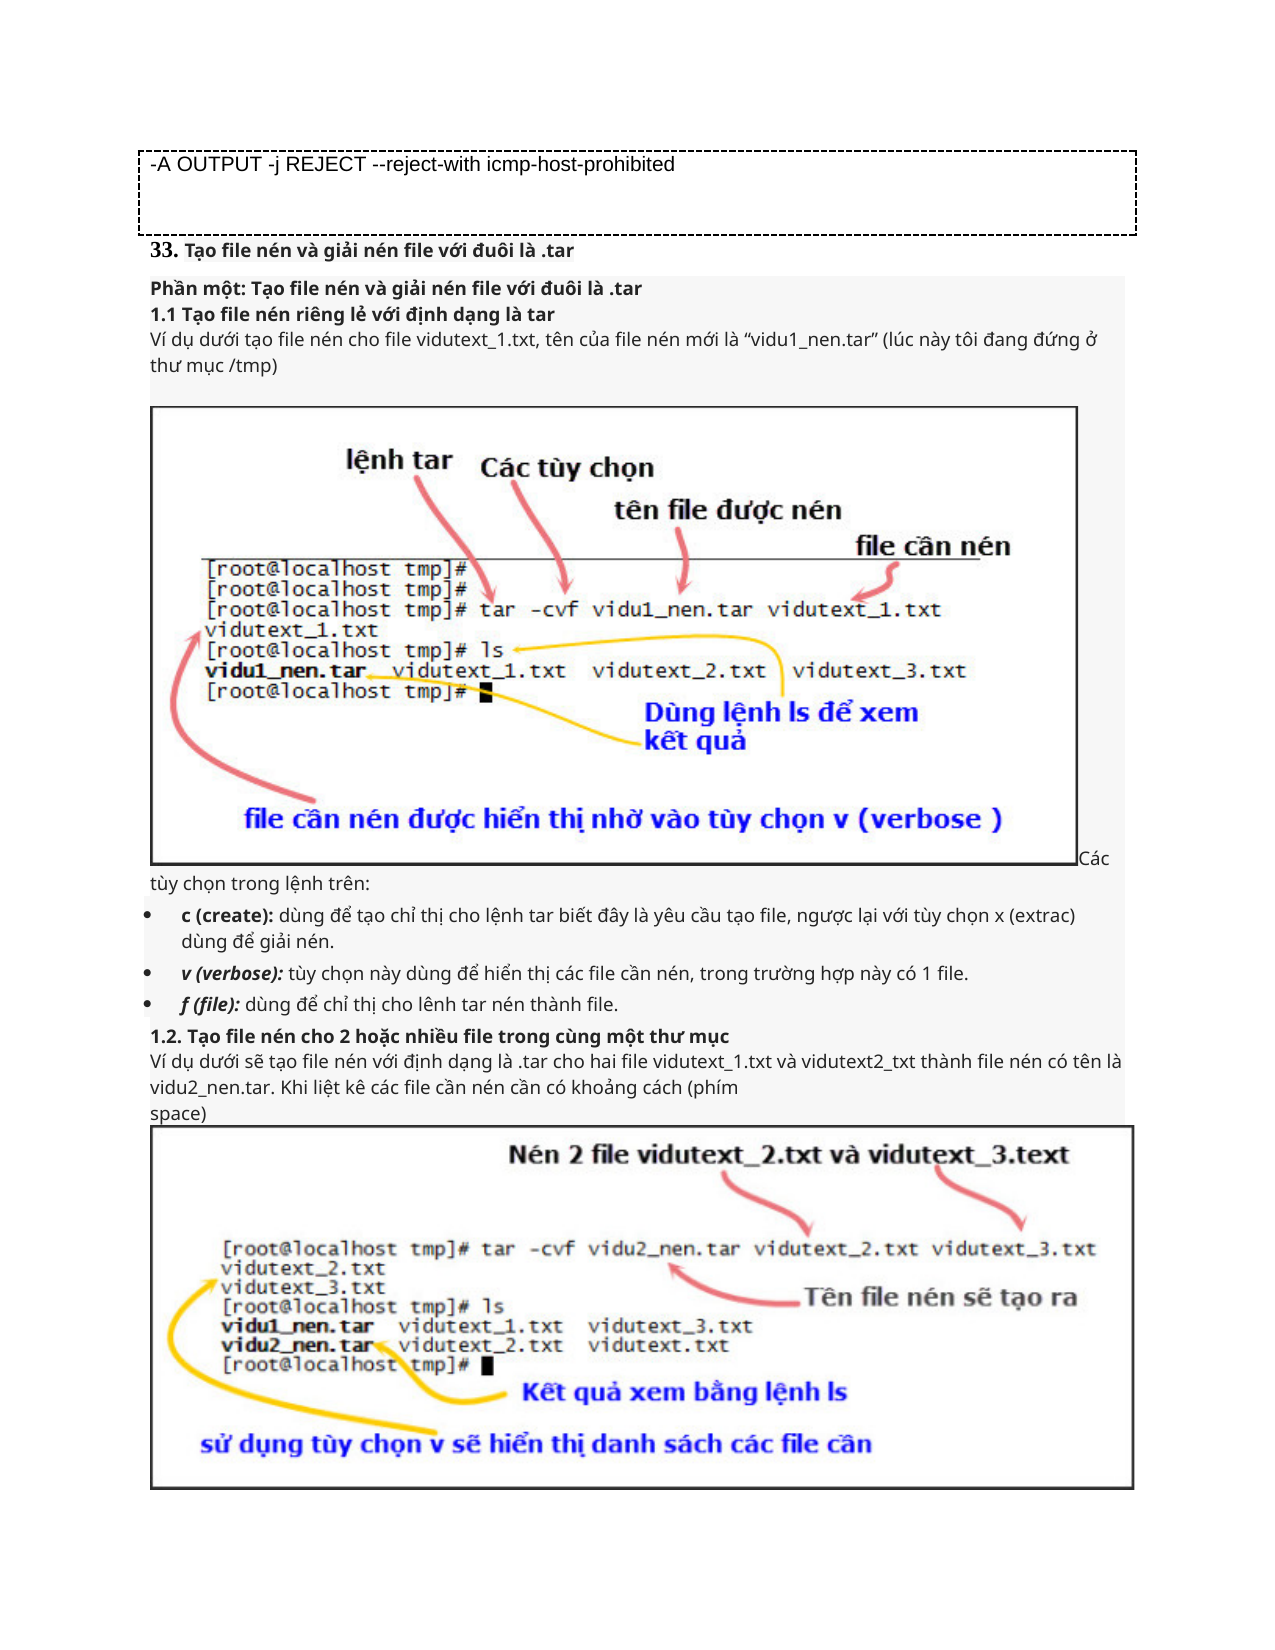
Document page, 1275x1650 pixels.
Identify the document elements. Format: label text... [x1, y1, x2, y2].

picture [150, 1125, 1135, 1490]
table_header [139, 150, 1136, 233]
picture [150, 406, 1079, 866]
subtitle 33. Tạo file nén và giải nén file với đuôi là .tar [150, 236, 1125, 262]
list f (file): dùng để chỉ thị cho lênh tar nén thành file. [144, 992, 1125, 1017]
text Phần một: Tạo file nén và giải nén file với đuôi là .tar 1.1 Tạo file nén riêng lẻ với định dạng là tar Ví dụ dưới tạo file nén cho file vidutext_1.txt, tên của file nén mới là “vidu1_nen.tar” (lúc này tôi đang đứng ở thư mục /tmp) [150, 276, 1125, 378]
list c (create): dùng để tạo chỉ thị cho lệnh tar biết đây là yêu cầu tạo file, ngược lại với tùy chọn x (extrac) dùng để giải nén. [144, 902, 1125, 953]
list v (verbose): tùy chọn này dùng để hiển thị các file cần nén, trong trường hợp này có 1 file. [144, 960, 1125, 985]
text 1.2. Tạo file nén cho 2 hoặc nhiều file trong cùng một thư mục Ví dụ dưới sẽ tạo file nén với định dạng là .tar cho hai file vidutext_1.txt và vidutext2_txt thành file nén có tên là vidu2_nen.tar. Khi liệt kê các file cần nén cần có khoảng cách (phím space) [150, 1023, 1125, 1125]
